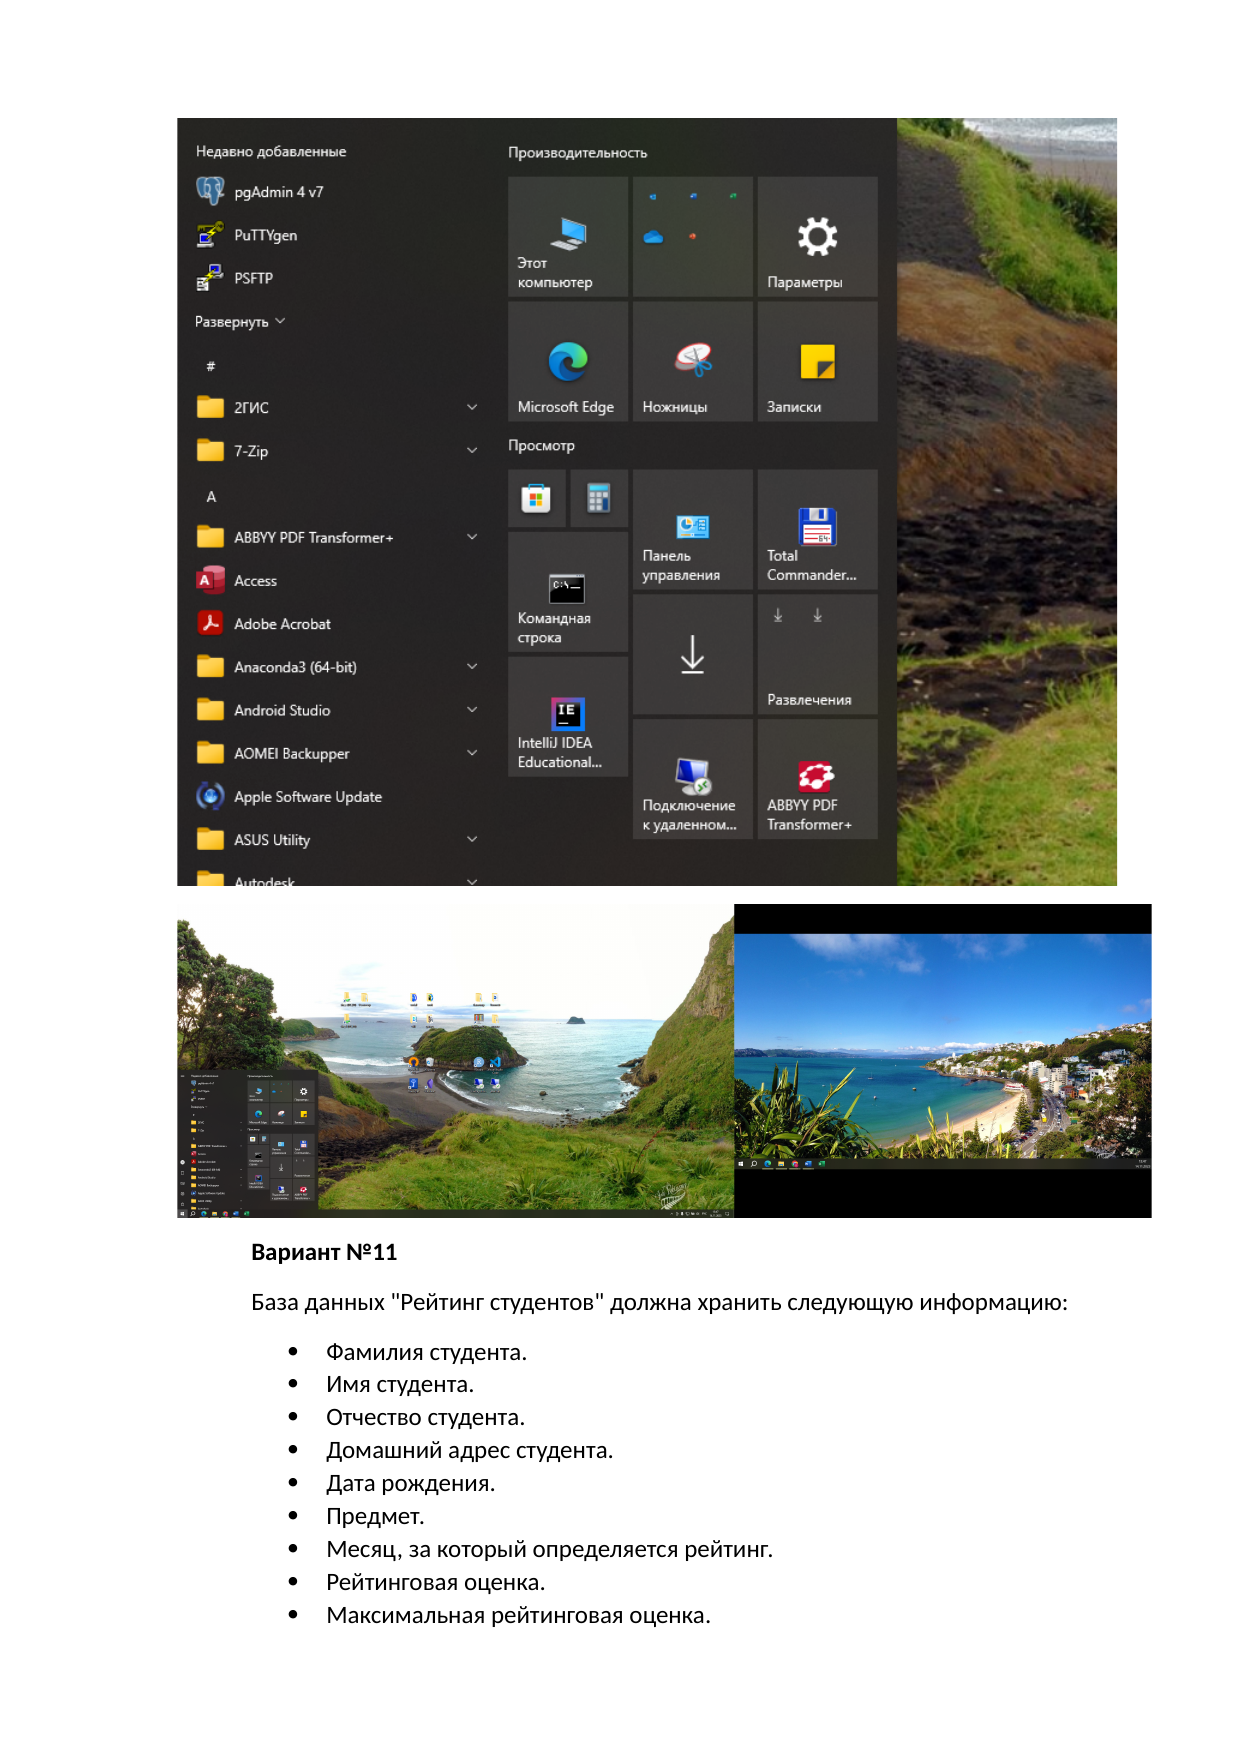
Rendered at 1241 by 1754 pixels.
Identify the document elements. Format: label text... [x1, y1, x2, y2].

list Домашний адрес студента. [288, 1434, 1152, 1465]
list Имя студента. [288, 1368, 1152, 1399]
list Предмет. [288, 1500, 1152, 1531]
picture [177, 904, 1152, 1218]
text Вариант №11 [177, 1236, 1152, 1267]
list Максимальная рейтинговая оценка. [288, 1599, 1152, 1629]
list Фамилия студента. [288, 1336, 1152, 1366]
picture [177, 118, 1118, 886]
list Рейтинговая оценка. [288, 1566, 1152, 1597]
text База данных "Рейтинг студентов" должна хранить следующую информацию: [177, 1286, 1152, 1317]
list Месяц, за который определяется рейтинг. [288, 1533, 1152, 1564]
list Отчество студента. [288, 1401, 1152, 1432]
list Дата рождения. [288, 1467, 1152, 1498]
